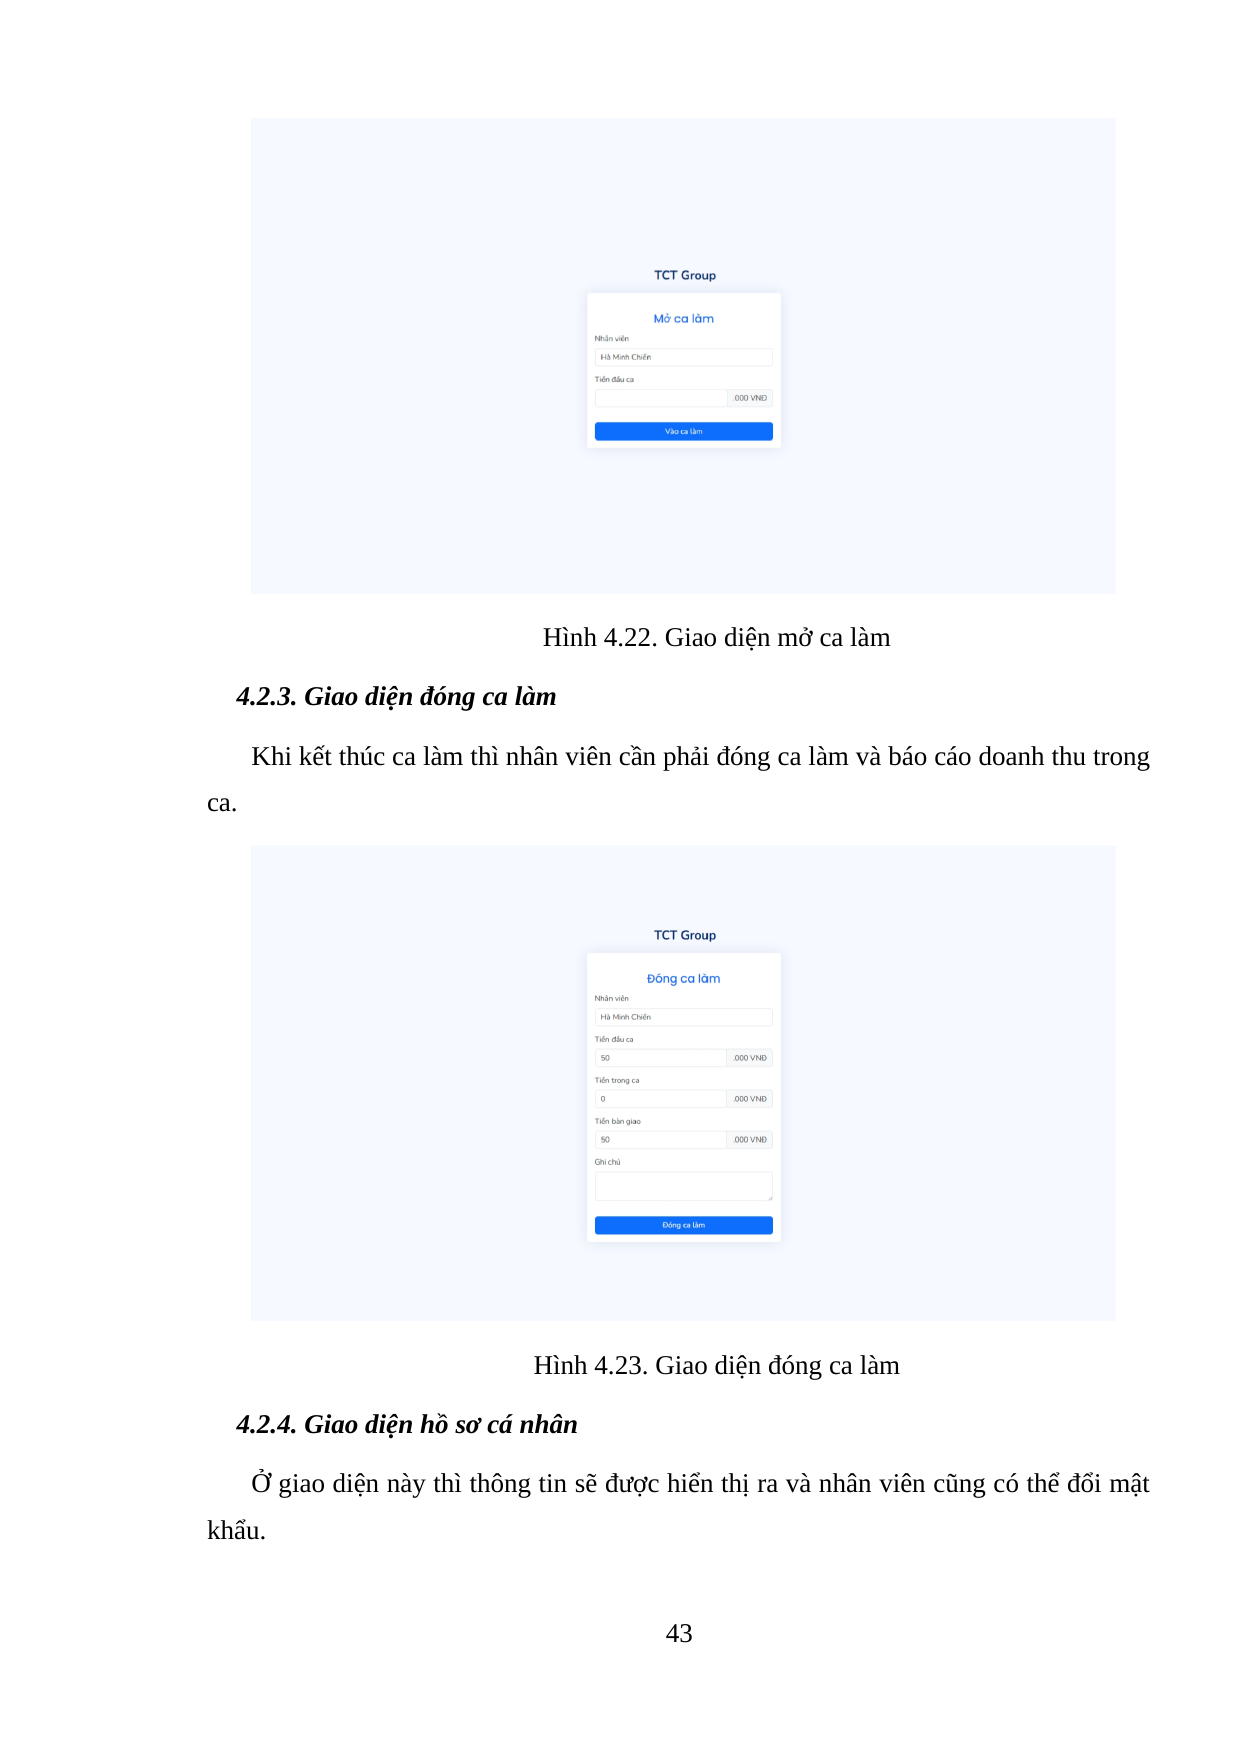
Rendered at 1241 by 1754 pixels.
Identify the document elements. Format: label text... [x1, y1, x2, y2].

subtitle Giao diện đóng ca làm [236, 681, 1152, 712]
subtitle Giao diện hồ sơ cá nhân [236, 1408, 1152, 1439]
text Khi kết thúc ca làm thì nhân viên cần phải đóng ca làm và báo cáo doanh thu trong ca. [207, 740, 1152, 817]
picture [251, 845, 1116, 1321]
text Ở giao diện này thì thông tin sẽ được hiển thị ra và nhân viên cũng có thể đổi mật khẩu. [207, 1467, 1152, 1545]
picture [251, 118, 1116, 594]
